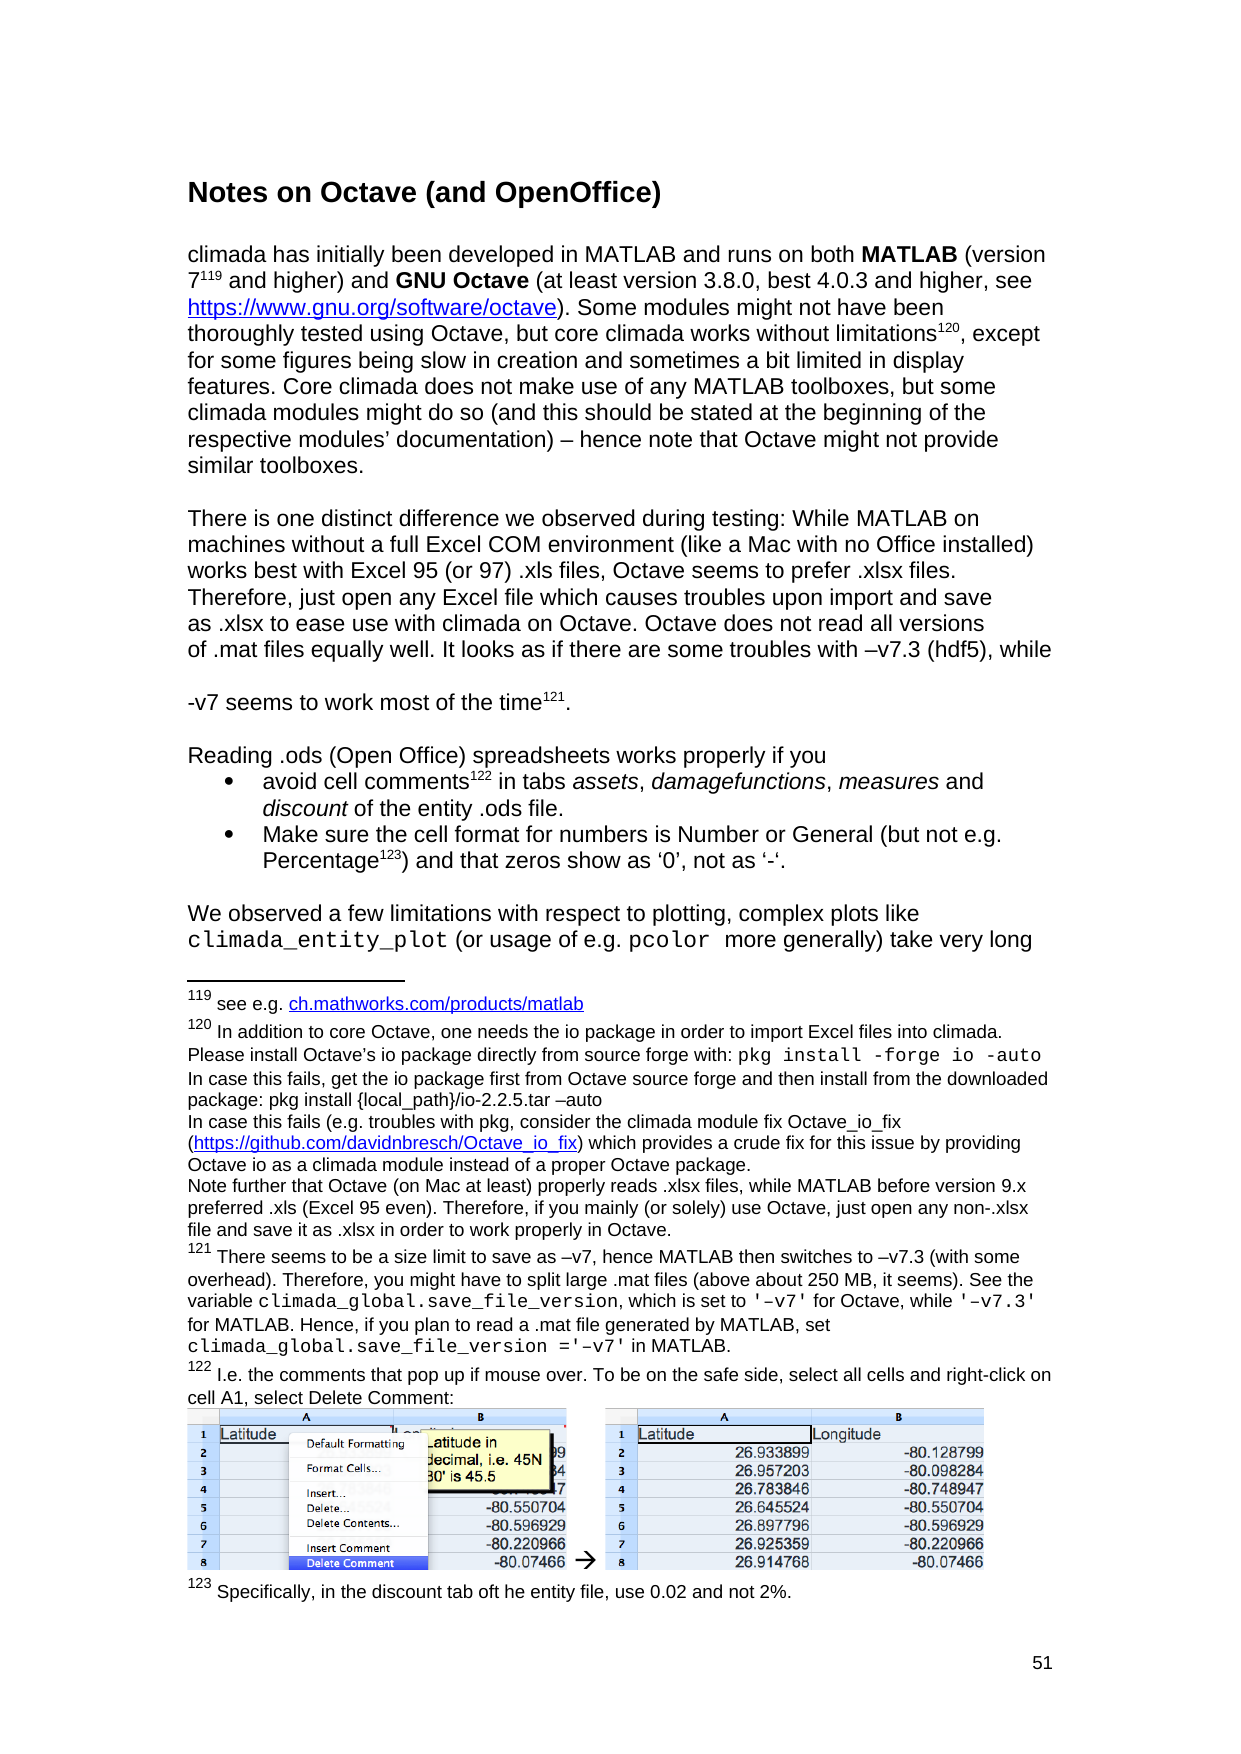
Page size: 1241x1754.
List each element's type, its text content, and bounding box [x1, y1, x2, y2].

text There is one distinct difference we observed during testing: While MATLAB on machines without a full Excel COM environment (like a Mac with no Office installed) works best with Excel 95 (or 97) .xls files, Octave seems to prefer .xlsx files. Therefore, just open any Excel file which causes troubles upon import and save as .xlsx to ease use with climada on Octave. Octave does not read all versions of .mat files equally well. It looks as if there are some troubles with –v7.3 (hdf5), while -v7 seems to work most of the time. [187, 505, 1053, 716]
text Reading .ods (Open Office) spreadsheets works properly if you [187, 742, 1053, 768]
text We observed a few limitations with respect to plotting, complex plots like climada_entity_plot (or usage of e.g. pcolor more generally) take very long or even never complete. It looks as if Octave does not like the switch '-v7.3' in the MATLAB save command, hence use '-v7'. climada_EDS_calc checks for this and throws an Error with the suggestion to save the hazard event set in MATLAB as '–v7' again. On Mac computers, we observed that double-clikcing the Octave icon might not work. In such cases use a shell and a command like /Applications/Octave.app/Contents/Resources/usr/bin/octave & instead. [187, 900, 1053, 955]
picture [187, 1408, 567, 1570]
subtitle Notes on Octave (and OpenOffice) [187, 175, 1053, 208]
picture [605, 1408, 984, 1570]
list Make sure the cell format for numbers is Number or General (but not e.g. Percentage) and that zeros show as ‘0’, not as ‘-‘. [225, 821, 1053, 874]
list avoid cell comments in tabs assets, damagefunctions, measures and discount of the entity .ods file. [225, 768, 1053, 821]
text climada has initially been developed in MATLAB and runs on both MATLAB (version 7 and higher) and GNU Octave (at least version 3.8.0, best 4.0.3 and higher, see https://www.gnu.org/software/octave). Some modules might not have been thoroughly tested using Octave, but core climada works without limitations, except for some figures being slow in creation and sometimes a bit limited in display features. Core climada does not make use of any MATLAB toolboxes, but some climada modules might do so (and this should be stated at the beginning of the respective modules’ documentation) – hence note that Octave might not provide similar toolboxes. [187, 241, 1053, 478]
